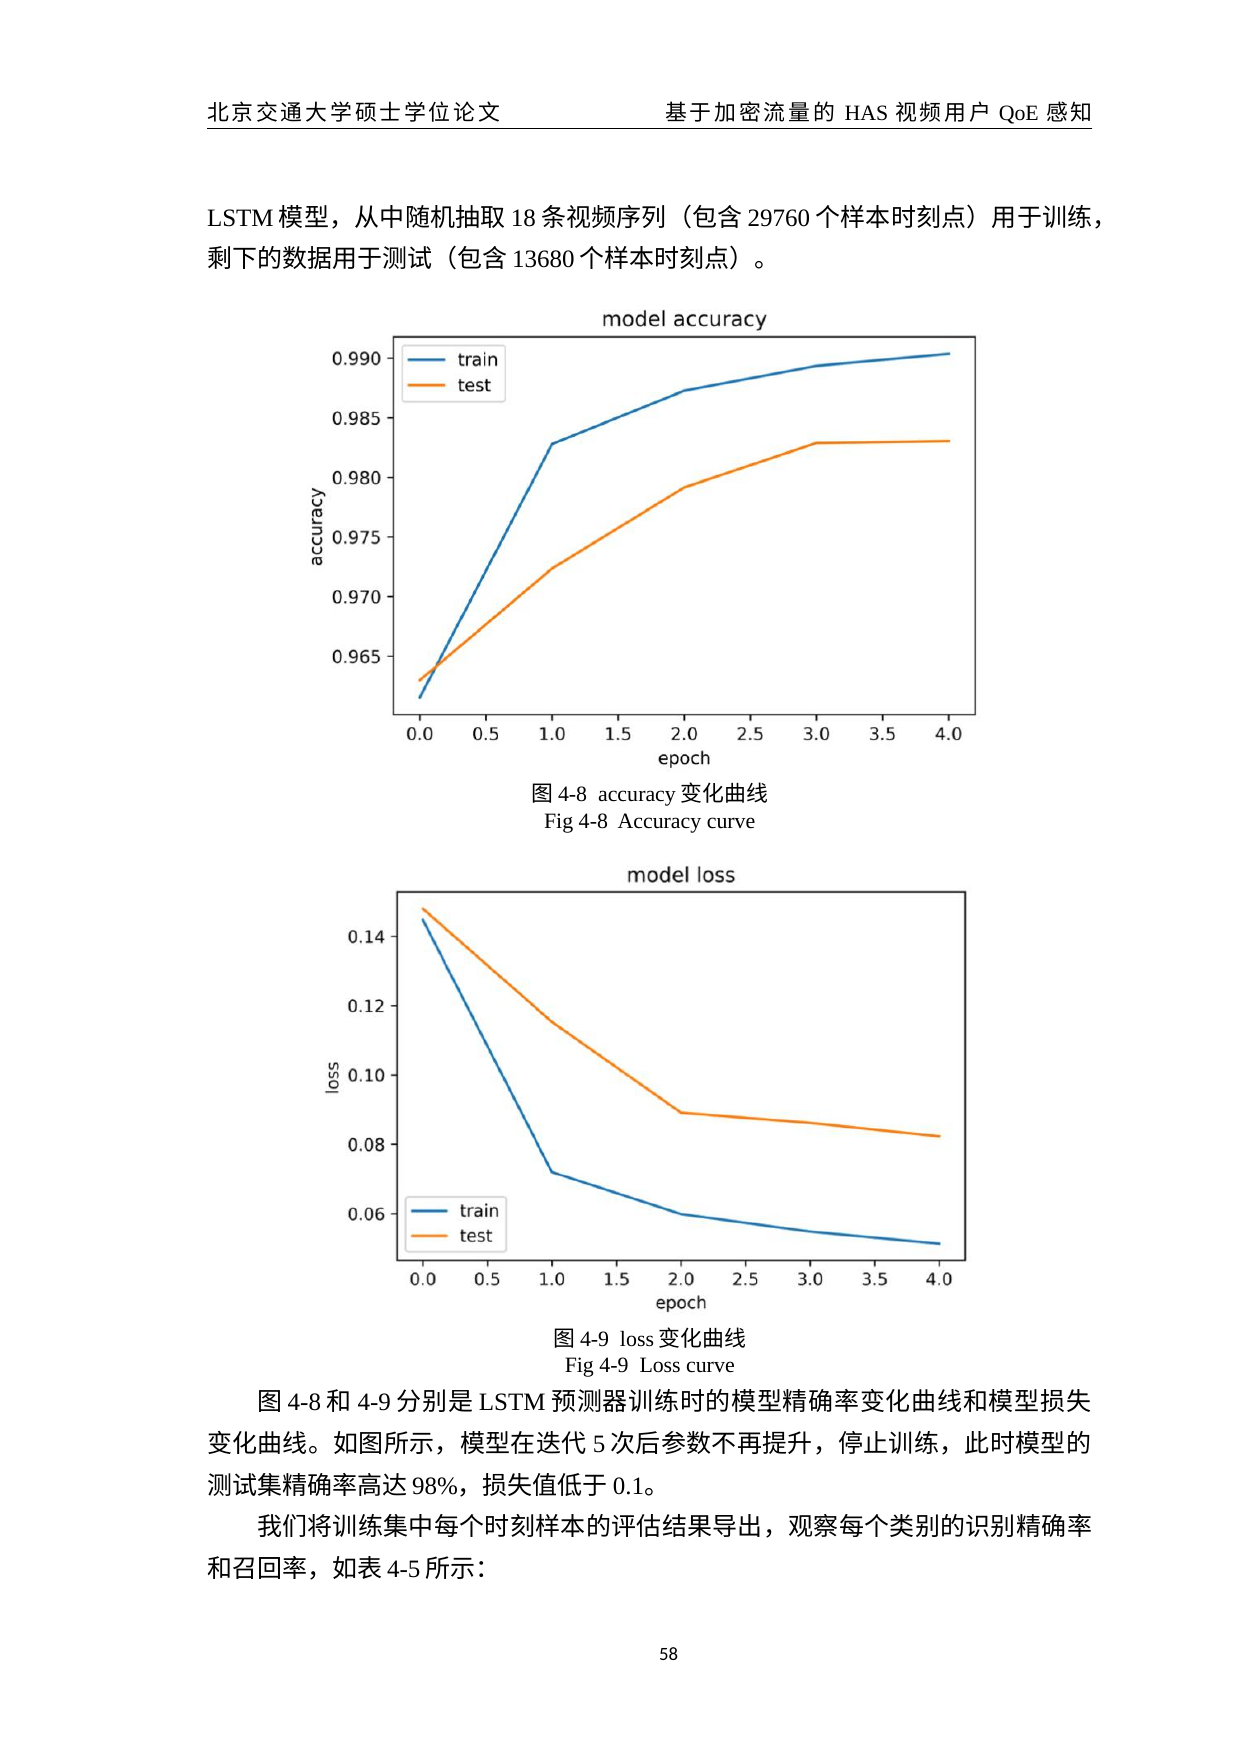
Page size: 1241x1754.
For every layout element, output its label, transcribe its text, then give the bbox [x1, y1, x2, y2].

text 图4-9 loss变化曲线 [207, 1321, 1092, 1352]
text 我们将训练集中每个时刻样本的评估结果导出，观察每个类别的识别精确率和召回率，如表4-5所示： [207, 1502, 1092, 1586]
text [207, 193, 1092, 276]
text Fig 4-8 Accuracy curve [207, 808, 1092, 833]
picture [299, 276, 1050, 777]
text Fig 4-9 Loss curve [207, 1352, 1092, 1377]
text 图4-8 accuracy变化曲线 [207, 776, 1092, 808]
text 图4-8和4-9分别是LSTM预测器训练时的模型精确率变化曲线和模型损失变化曲线。如图所示，模型在迭代5次后参数不再提升，停止训练，此时模型的测试集精确率高达98%，损失值低于0.1。 [207, 1377, 1092, 1502]
picture [306, 833, 1038, 1321]
